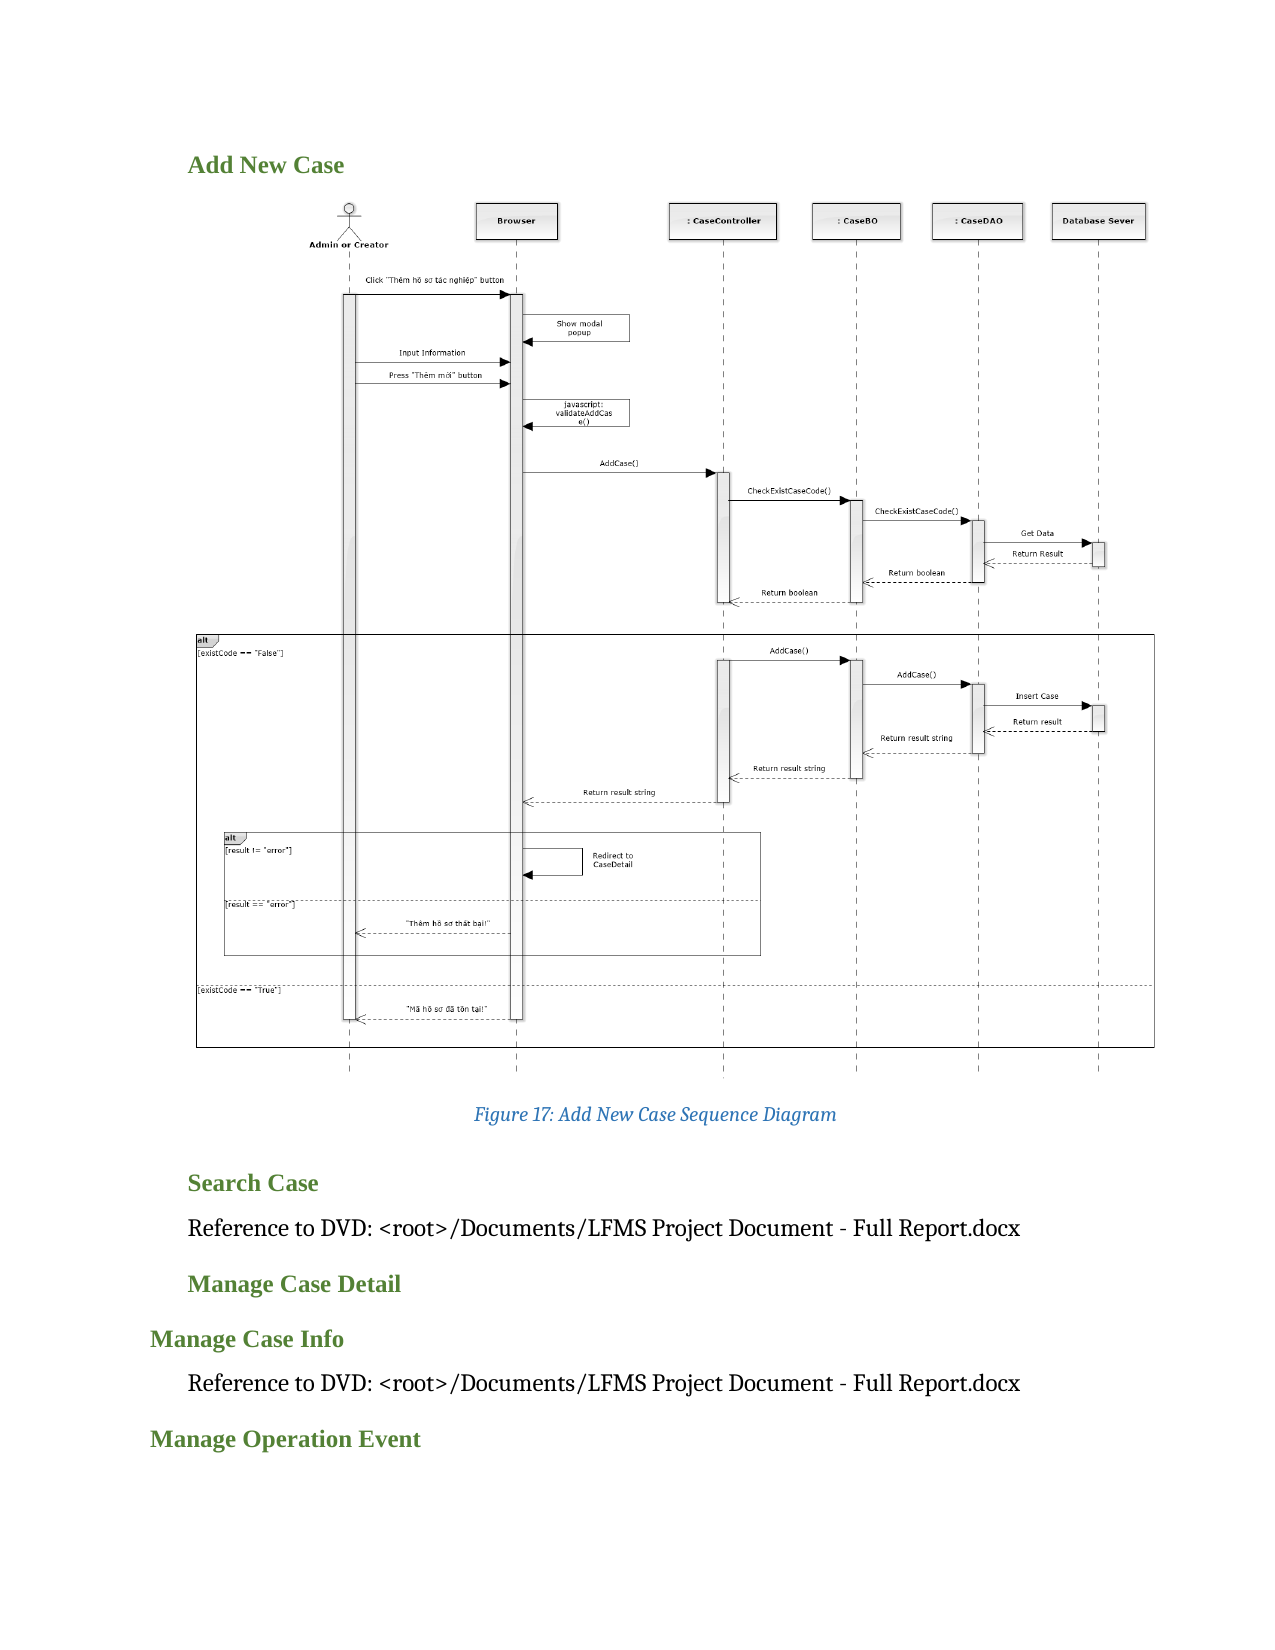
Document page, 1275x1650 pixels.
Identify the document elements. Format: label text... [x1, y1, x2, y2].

subtitle Add New Case [187, 150, 1125, 179]
subtitle Search Case [187, 1168, 1125, 1197]
picture [187, 195, 1163, 1087]
text Reference to DVD: <root>/Documents/LFMS Project Document - Full Report.docx [187, 1213, 1125, 1242]
subtitle Manage Case Detail [187, 1269, 1125, 1297]
subtitle Manage Operation Event [150, 1424, 1125, 1453]
subtitle Manage Case Info [150, 1324, 1125, 1353]
text Reference to DVD: <root>/Documents/LFMS Project Document - Full Report.docx [187, 1369, 1125, 1398]
